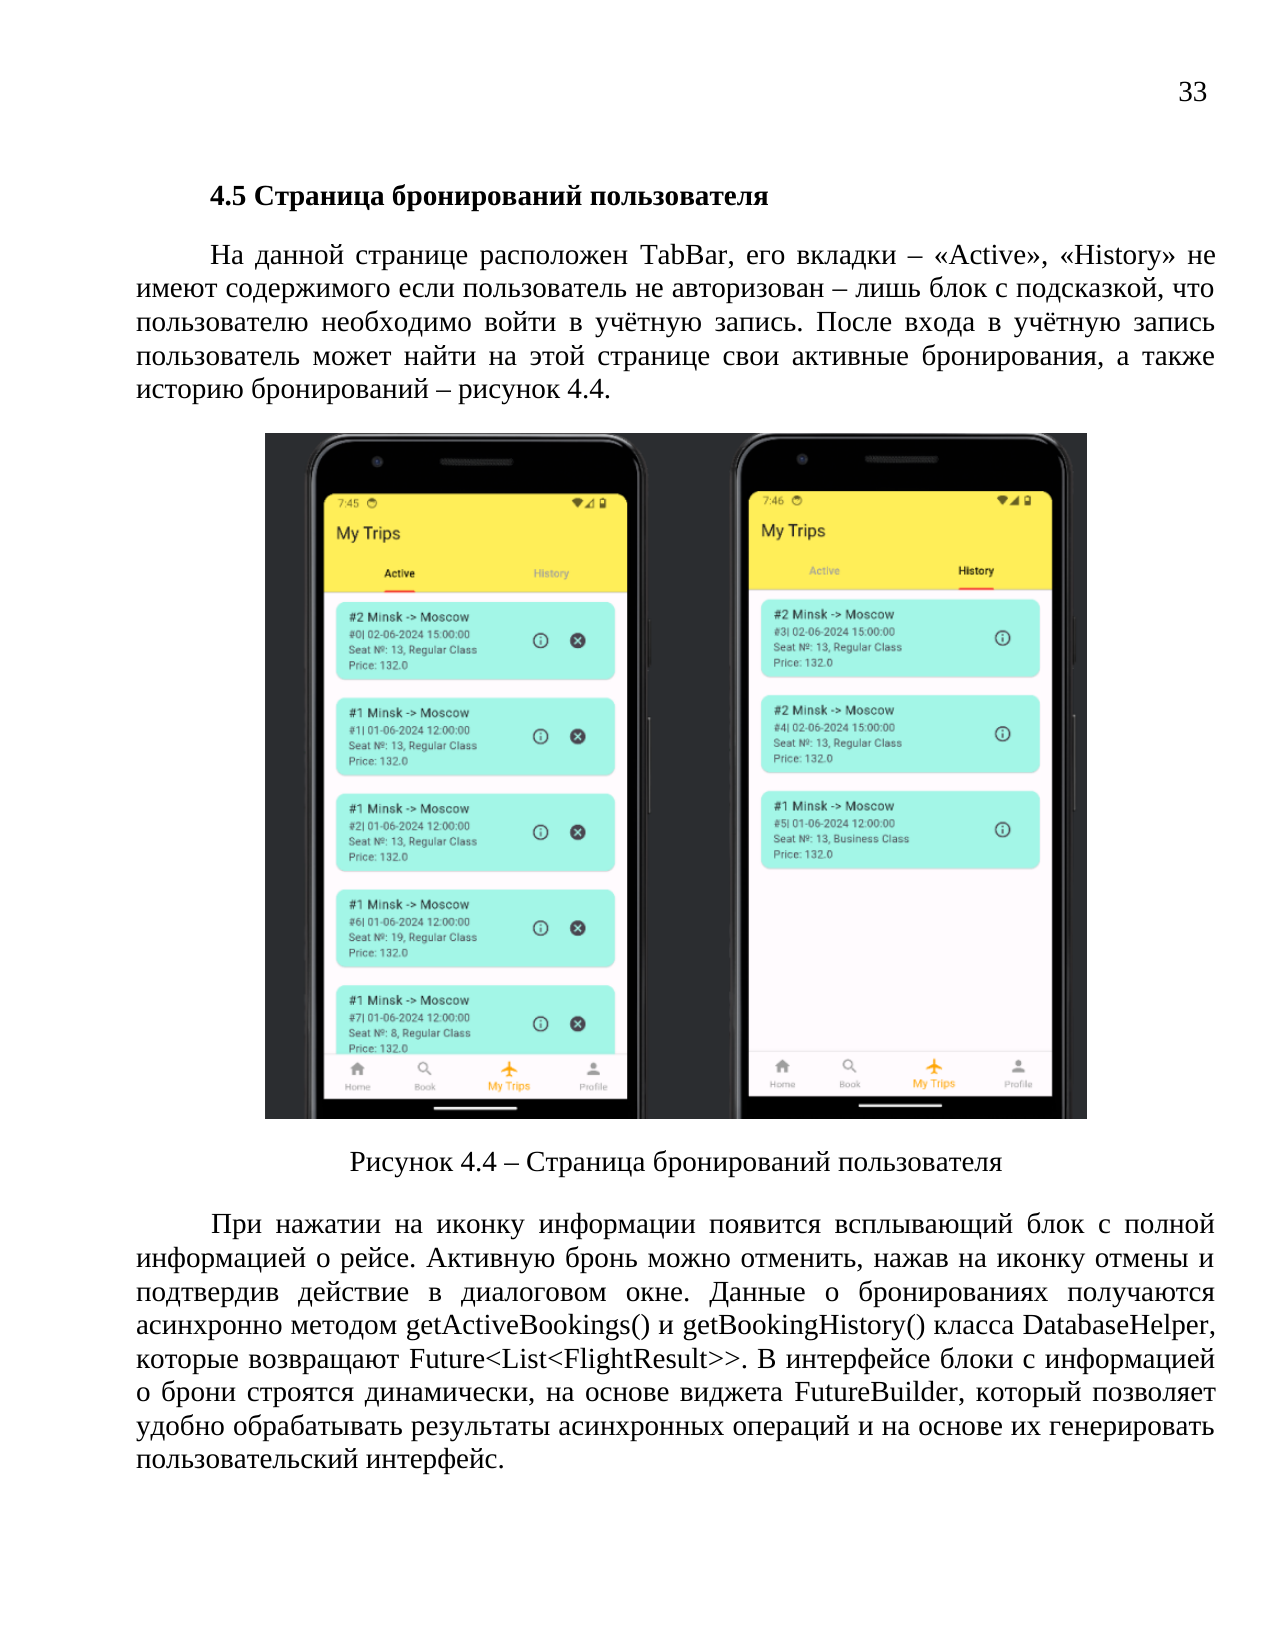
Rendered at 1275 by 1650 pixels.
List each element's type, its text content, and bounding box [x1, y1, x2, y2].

list Страница бронирований пользователя [210, 178, 1216, 212]
text При нажатии на иконку информации появится всплывающий блок с полной информацией о рейсе. Активную бронь можно отменить, нажав на иконку отмены и подтвердив действие в диалоговом окне. Данные о бронированиях получаются асинхронно методом getActiveBookings() и getBookingHistory() класса DatabaseHelper, которые возвращают Future<List<FlightResult>>. В интерфейсе блоки с информацией о брони строятся динамически, на основе виджета FutureBuilder, который позволяет удобно обрабатывать результаты асинхронных операций и на основе их генерировать пользовательский интерфейс. [136, 1207, 1216, 1475]
text Рисунок 4.4 – Страница бронирований пользователя [136, 1144, 1216, 1177]
picture [265, 433, 1087, 1119]
text На данной странице расположен TabBar, его вкладки – «Active», «History» не имеют содержимого если пользователь не авторизован – лишь блок с подсказкой, что пользователю необходимо войти в учётную запись. После входа в учётную запись пользователь может найти на этой странице свои активные бронирования, а также историю бронирований – рисунок 4.4. [136, 237, 1216, 405]
